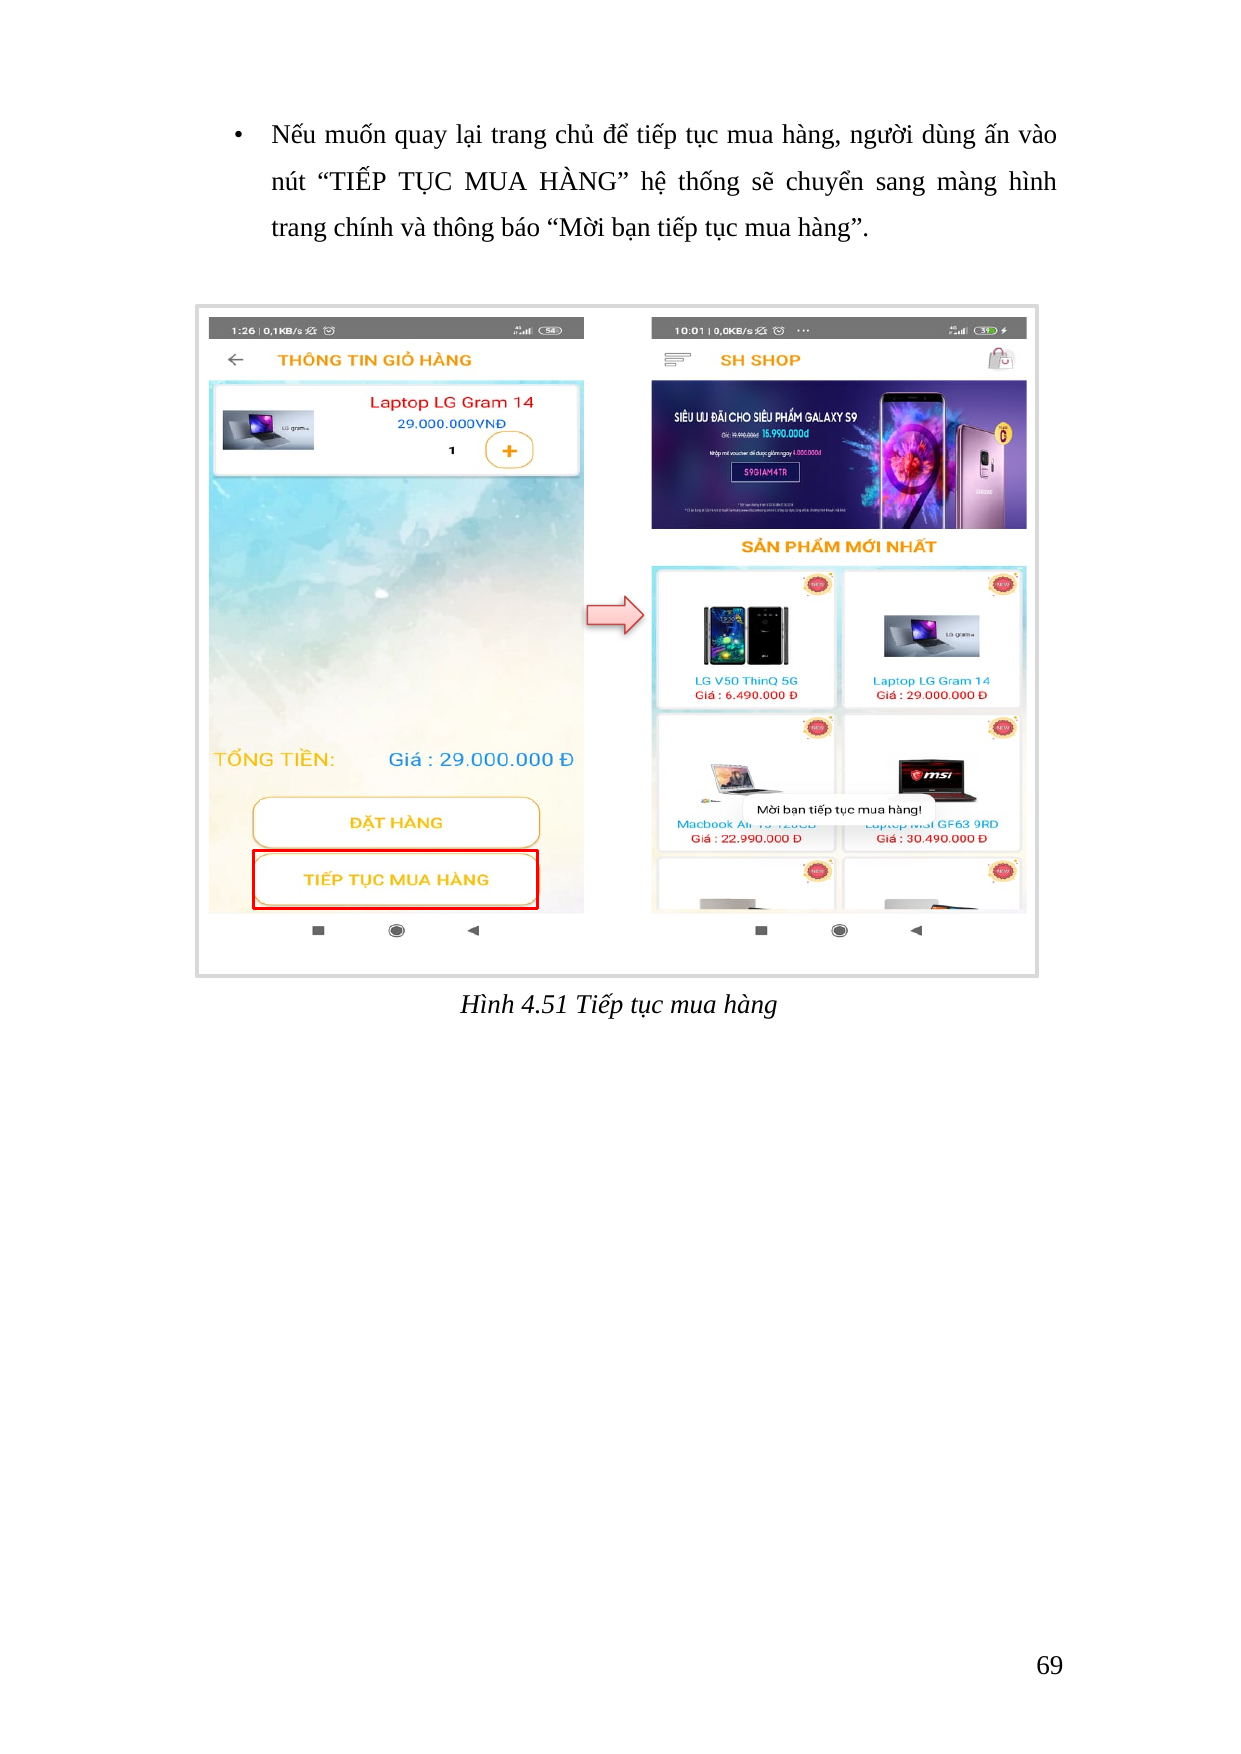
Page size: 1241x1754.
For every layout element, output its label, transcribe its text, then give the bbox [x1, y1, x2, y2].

picture [208, 317, 584, 948]
list Nếu muốn quay lại trang chủ để tiếp tục mua hàng, người dùng ấn vào nút “TIẾP TỤC MUA HÀNG” hệ thống sẽ chuyển sang màng hình trang chính và thông báo “Mời bạn tiếp tục mua hàng”. [233, 118, 1058, 243]
picture [651, 317, 1027, 948]
